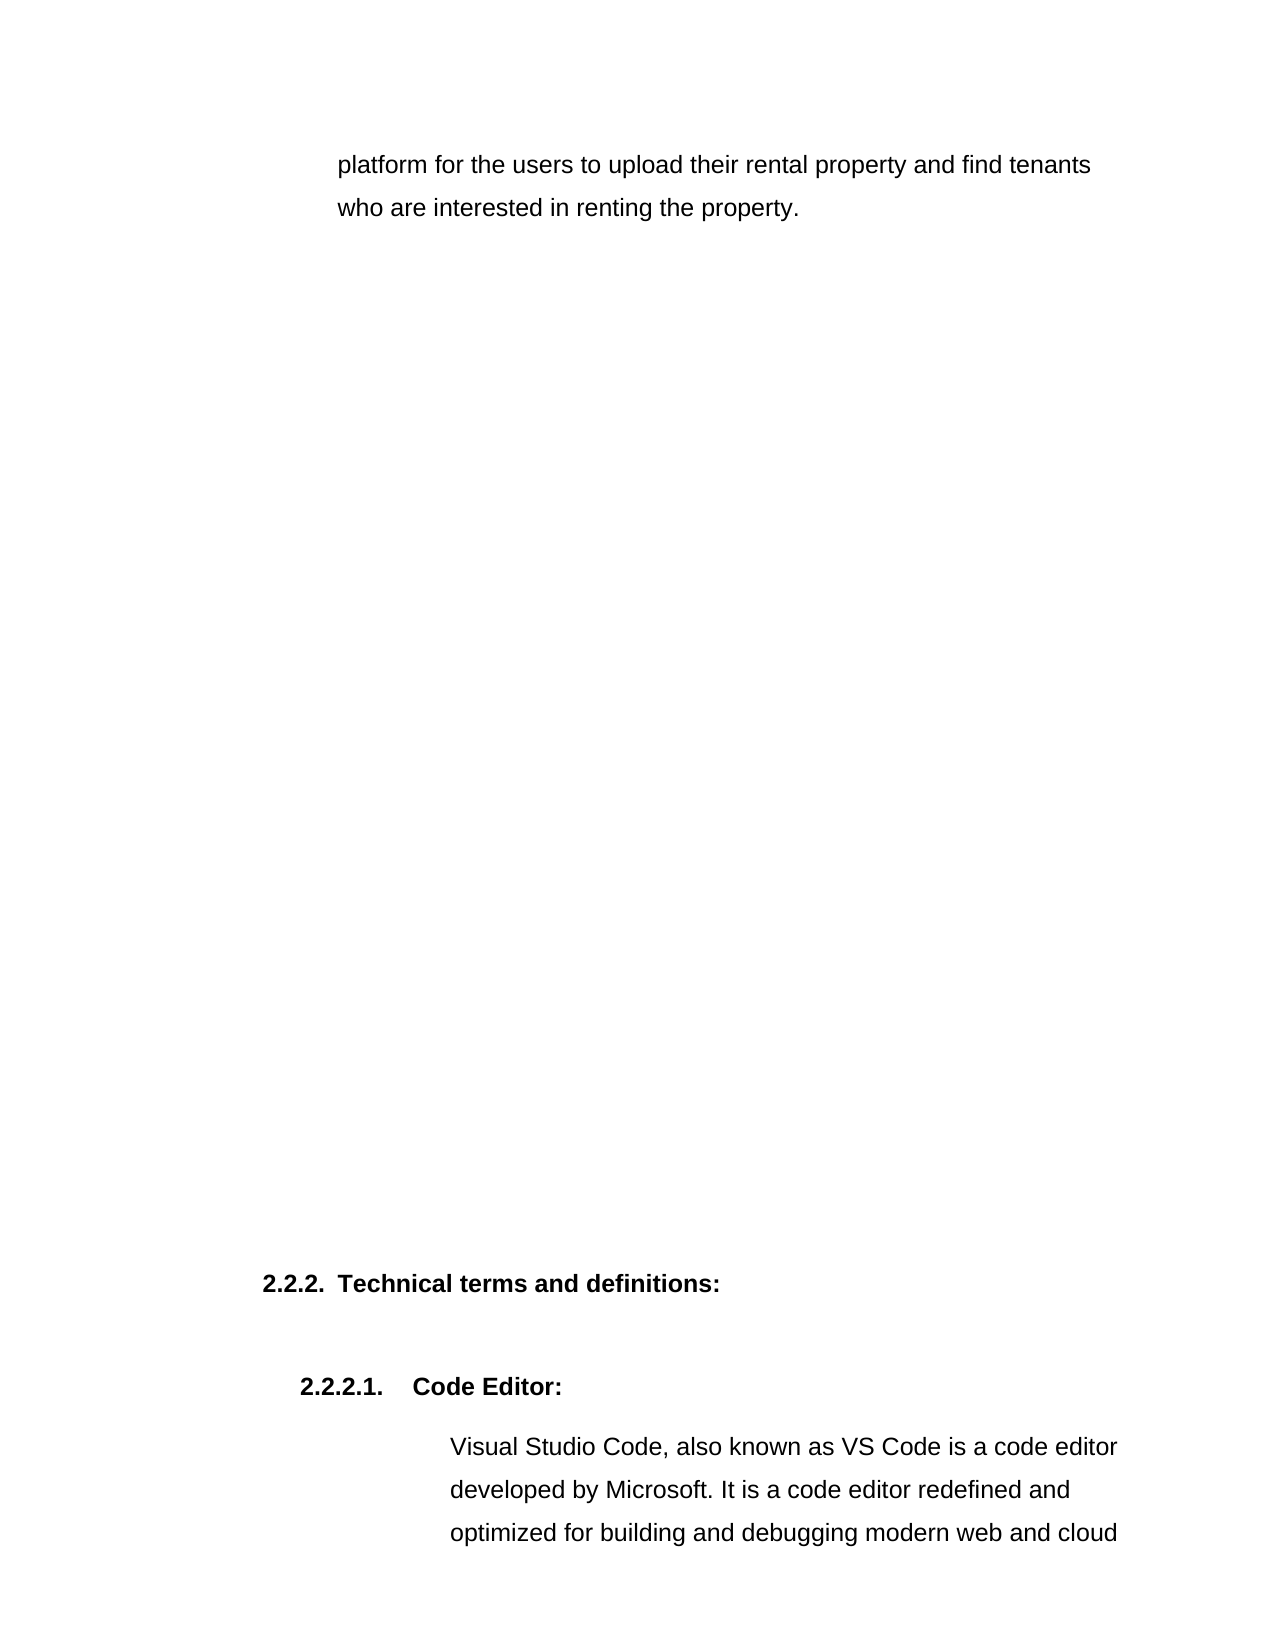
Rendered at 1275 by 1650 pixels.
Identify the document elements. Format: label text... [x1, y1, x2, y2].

list Code Editor: [300, 1372, 1125, 1401]
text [450, 1432, 1125, 1547]
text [337, 150, 1125, 222]
subtitle Technical terms and definitions: [262, 1269, 1125, 1298]
